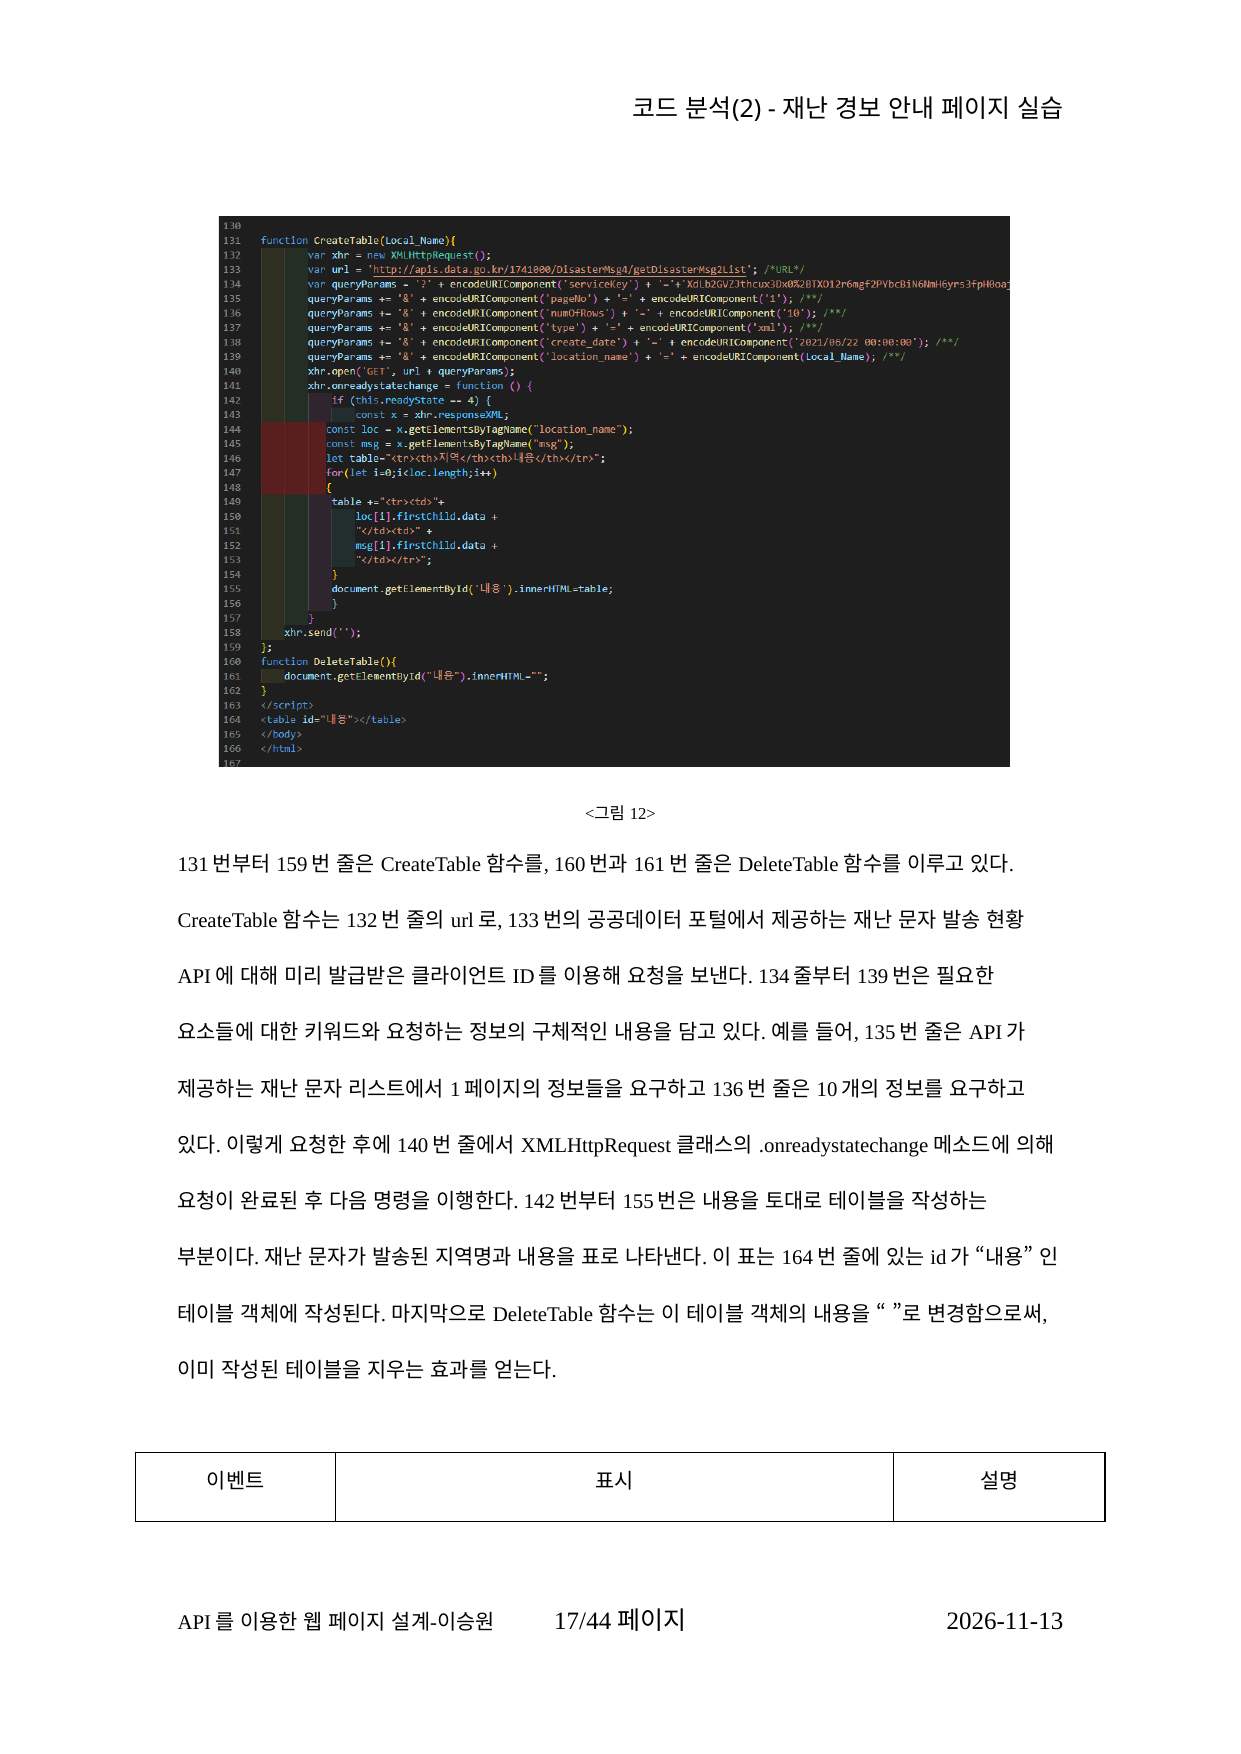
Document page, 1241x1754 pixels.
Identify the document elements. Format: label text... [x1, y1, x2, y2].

text <그림 12> [177, 794, 1063, 831]
picture [218, 216, 1010, 767]
table_header 이벤트 [136, 1453, 335, 1521]
table_header 설명 [894, 1453, 1104, 1521]
table_header 표시 [336, 1453, 893, 1521]
text 131번부터 159번 줄은 CreateTable 함수를, 160번과 161번 줄은 DeleteTable 함수를 이루고 있다. CreateTable 함수는 132번 줄의 url로, 133번의 공공데이터 포털에서 제공하는 재난 문자 발송 현황 API에 대해 미리 발급받은 클라이언트 ID를 이용해 요청을 보낸다. 134줄부터 139번은 필요한 요소들에 대한 키워드와 요청하는 정보의 구체적인 내용을 담고 있다. 예를 들어, 135번 줄은 API가 제공하는 재난 문자 리스트에서 1페이지의 정보들을 요구하고 136번 줄은 10개의 정보를 요구하고 있다. 이렇게 요청한 후에 140번 줄에서 XMLHttpRequest 클래스의 .onreadystatechange 메소드에 의해 요청이 완료된 후 다음 명령을 이행한다. 142번부터 155번은 내용을 토대로 테이블을 작성하는 부분이다. 재난 문자가 발송된 지역명과 내용을 표로 나타낸다. 이 표는 164번 줄에 있는 id가 “내용” 인 테이블 객체에 작성된다. 마지막으로 DeleteTable 함수는 이 테이블 객체의 내용을 “ ”로 변경함으로써, 이미 작성된 테이블을 지우는 효과를 얻는다. [177, 843, 1063, 1387]
